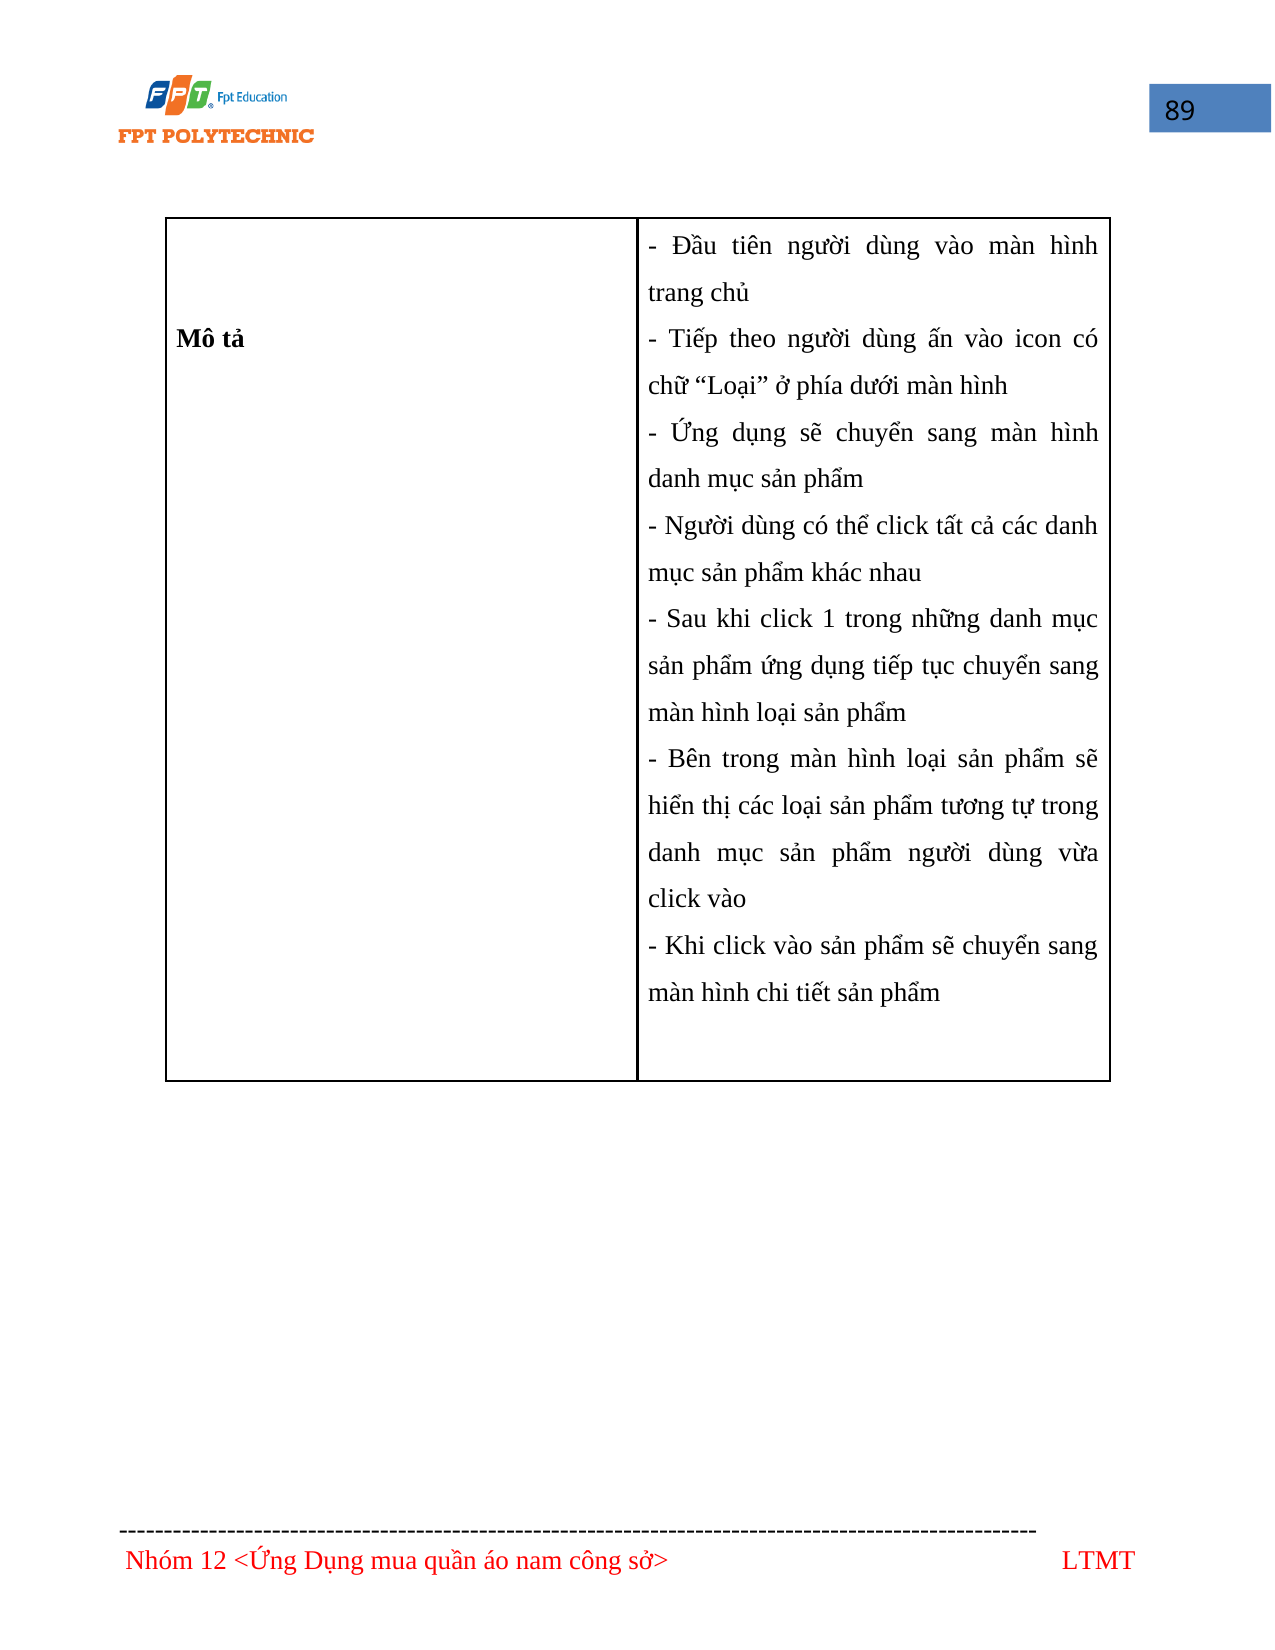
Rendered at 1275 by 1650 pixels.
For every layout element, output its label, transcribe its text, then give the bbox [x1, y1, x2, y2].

picture [118, 75, 316, 143]
table_cell Mô tả [167, 219, 636, 1080]
table_cell - Đầu tiên người dùng vào màn hình trang chủ - Tiếp theo người dùng ấn vào icon có chữ “Loại” ở phía dưới màn hình - Ứng dụng sẽ chuyển sang màn hình danh mục sản phẩm - Người dùng có thể click tất cả các danh mục sản phẩm khác nhau - Sau khi click 1 trong những danh mục sản phẩm ứng dụng tiếp tục chuyển sang màn hình loại sản phẩm - Bên trong màn hình loại sản phẩm sẽ hiển thị các loại sản phẩm tương tự trong danh mục sản phẩm người dùng vừa click vào - Khi click vào sản phẩm sẽ chuyển sang màn hình chi tiết sản phẩm [639, 219, 1109, 1080]
